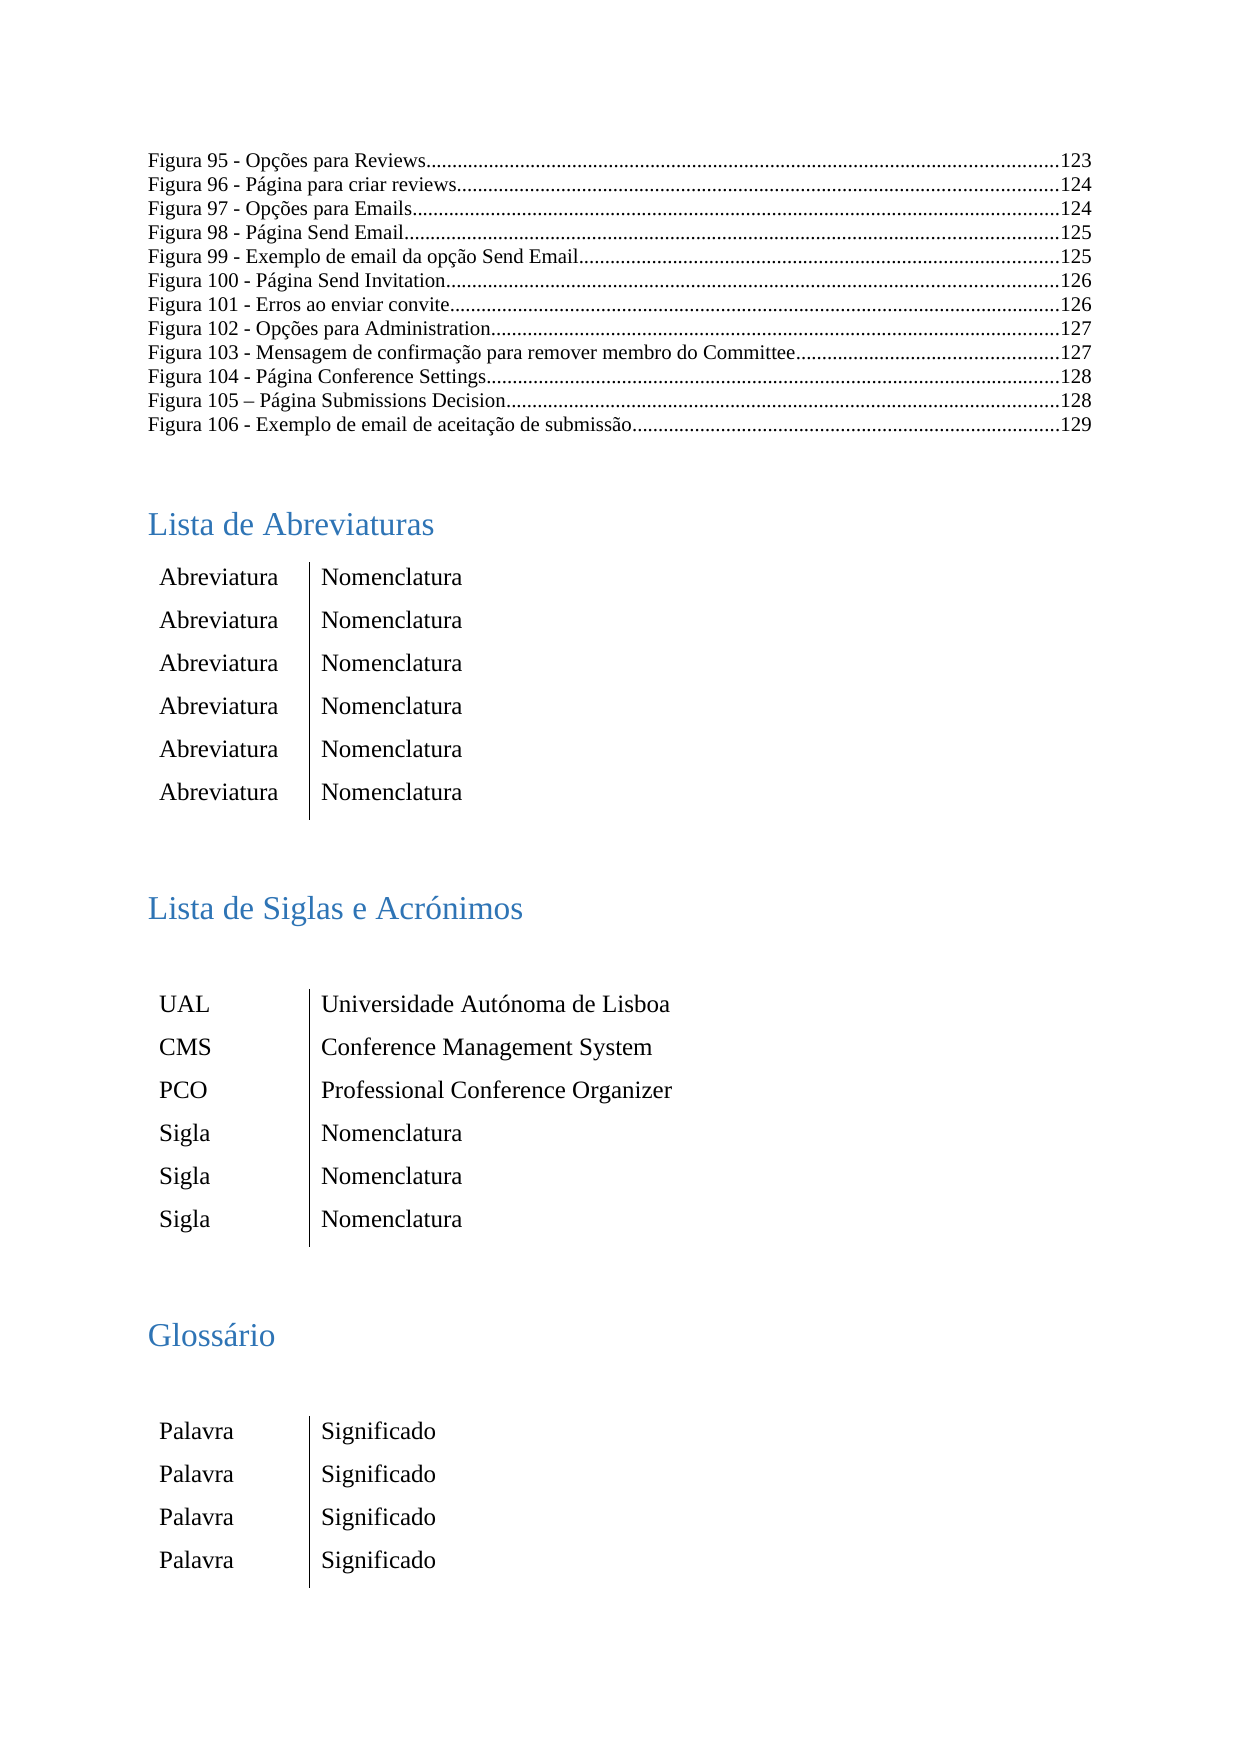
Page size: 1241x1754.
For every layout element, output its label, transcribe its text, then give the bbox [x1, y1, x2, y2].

table_header Nomenclatura [310, 562, 1091, 605]
table_cell Palavra [148, 1502, 309, 1545]
text Figura 106 - Exemplo de email de aceitação de submissão 129 [148, 412, 1092, 436]
table_cell Significado [310, 1502, 1091, 1545]
table_cell Abreviatura [148, 777, 309, 820]
table_cell Nomenclatura [310, 1118, 1091, 1161]
text Figura 103 - Mensagem de confirmação para remover membro do Committee 127 [148, 340, 1092, 364]
subtitle Lista de Abreviaturas [148, 504, 1092, 543]
table_cell Abreviatura [148, 691, 309, 734]
table_header Abreviatura [148, 562, 309, 605]
table_cell Nomenclatura [310, 777, 1091, 820]
text Figura 97 - Opções para Emails 124 [148, 196, 1092, 220]
text Figura 101 - Erros ao enviar convite 126 [148, 292, 1092, 316]
text Figura 100 - Página Send Invitation 126 [148, 268, 1092, 292]
table_header Significado [310, 1416, 1091, 1459]
table_cell Nomenclatura [310, 1204, 1091, 1247]
table_cell Conference Management System [310, 1032, 1091, 1075]
table_cell CMS [148, 1032, 309, 1075]
table_cell Nomenclatura [310, 691, 1091, 734]
text Figura 95 - Opções para Reviews 123 [148, 148, 1092, 172]
text Figura 102 - Opções para Administration 127 [148, 316, 1092, 340]
table_cell Abreviatura [148, 734, 309, 777]
table_cell Professional Conference Organizer [310, 1075, 1091, 1118]
subtitle Glossário [148, 1315, 1092, 1353]
table_cell Significado [310, 1459, 1091, 1502]
text Figura 98 - Página Send Email 125 [148, 220, 1092, 244]
table_cell Sigla [148, 1204, 309, 1247]
table_cell Nomenclatura [310, 734, 1091, 777]
table_header Palavra [148, 1416, 309, 1459]
table_cell Sigla [148, 1118, 309, 1161]
table_cell Palavra [148, 1459, 309, 1502]
table_cell Palavra [148, 1545, 309, 1588]
table_cell Significado [310, 1545, 1091, 1588]
table_cell PCO [148, 1075, 309, 1118]
text Figura 99 - Exemplo de email da opção Send Email 125 [148, 244, 1092, 268]
table_cell Nomenclatura [310, 605, 1091, 648]
table_cell Abreviatura [148, 648, 309, 691]
subtitle Lista de Siglas e Acrónimos [148, 888, 1092, 927]
table_cell Abreviatura [148, 605, 309, 648]
table_cell Sigla [148, 1161, 309, 1204]
table_cell Nomenclatura [310, 1161, 1091, 1204]
table_cell Nomenclatura [310, 648, 1091, 691]
text Figura 105 – Página Submissions Decision 128 [148, 388, 1092, 412]
text Figura 104 - Página Conference Settings 128 [148, 364, 1092, 388]
text Figura 96 - Página para criar reviews 124 [148, 172, 1092, 196]
table_header UAL [148, 989, 309, 1032]
table_header Universidade Autónoma de Lisboa [310, 989, 1091, 1032]
